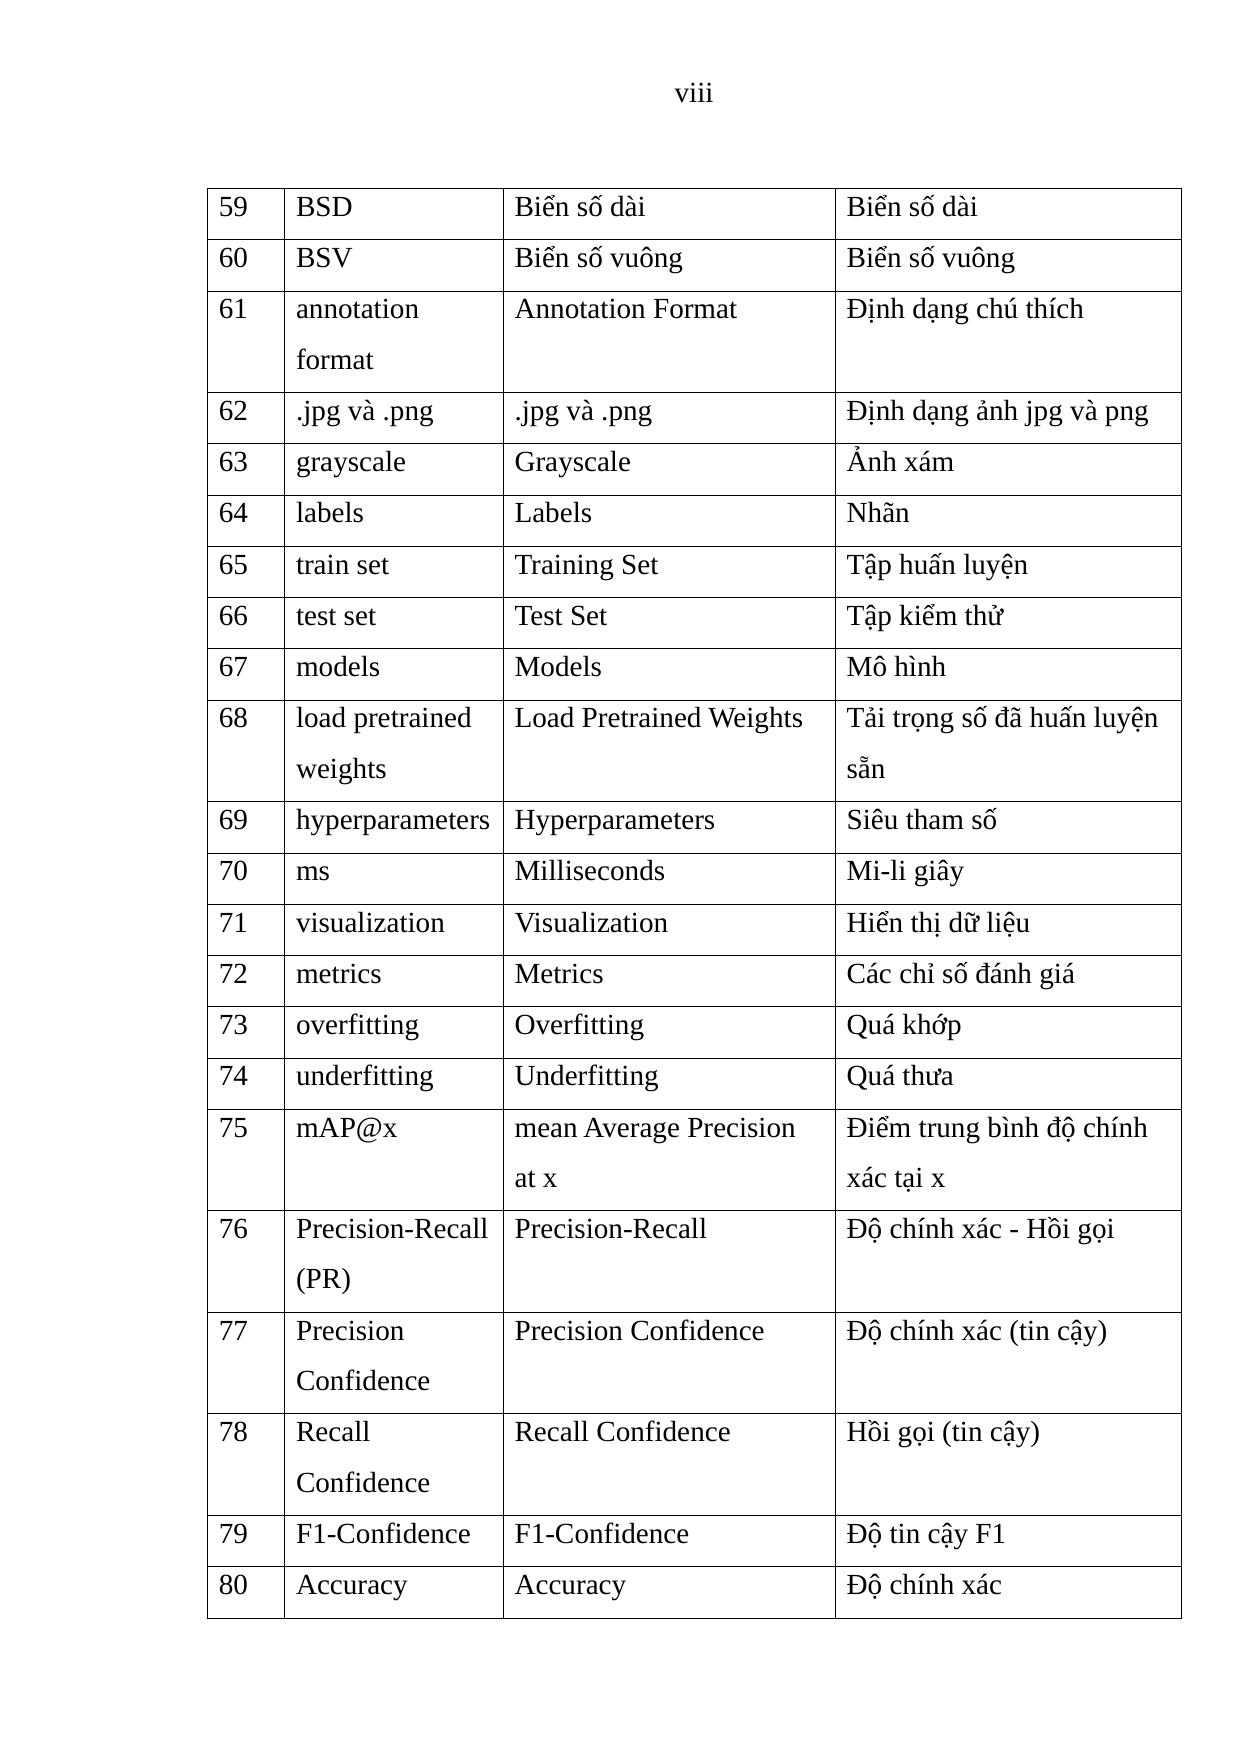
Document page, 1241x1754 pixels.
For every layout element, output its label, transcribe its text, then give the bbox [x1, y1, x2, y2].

table_cell Hiển thị dữ liệu [836, 905, 1181, 955]
table_cell test set [285, 598, 503, 648]
table_cell Hyperparameters [504, 802, 835, 852]
table_cell Biển số vuông [504, 240, 835, 291]
table_cell Visualization [504, 905, 835, 955]
table_cell annotation format [285, 292, 503, 392]
table_cell Ảnh xám [836, 444, 1181, 494]
table_cell 59 [208, 189, 284, 239]
table_cell Biển số dài [836, 189, 1181, 239]
table_cell Tải trọng số đã huấn luyện sẵn [836, 701, 1181, 801]
table_cell 70 [208, 854, 284, 904]
table_cell Recall Confidence [504, 1414, 835, 1515]
table_cell Accuracy [285, 1567, 503, 1617]
table_cell 62 [208, 393, 284, 443]
table_cell 66 [208, 598, 284, 648]
table_cell Precision-Recall [504, 1211, 835, 1312]
table_cell Overfitting [504, 1007, 835, 1057]
table_cell train set [285, 547, 503, 597]
table_cell Độ tin cậy F1 [836, 1516, 1181, 1566]
table_cell labels [285, 496, 503, 546]
table_cell 79 [208, 1516, 284, 1566]
table_cell 64 [208, 496, 284, 546]
table_cell Mô hình [836, 649, 1181, 699]
table_cell Độ chính xác (tin cậy) [836, 1313, 1181, 1413]
table_cell 80 [208, 1567, 284, 1617]
table_cell Underfitting [504, 1059, 835, 1109]
table_cell 72 [208, 956, 284, 1006]
table_cell BSV [285, 240, 503, 291]
table_cell 61 [208, 292, 284, 392]
table_cell 75 [208, 1110, 284, 1210]
table_cell Test Set [504, 598, 835, 648]
table_cell visualization [285, 905, 503, 955]
table_cell Điểm trung bình độ chính xác tại x [836, 1110, 1181, 1210]
table_cell Mi-li giây [836, 854, 1181, 904]
table_cell Load Pretrained Weights [504, 701, 835, 801]
table_cell Tập kiểm thử [836, 598, 1181, 648]
table_cell Grayscale [504, 444, 835, 494]
table_cell Độ chính xác [836, 1567, 1181, 1617]
table_cell 65 [208, 547, 284, 597]
table_cell BSD [285, 189, 503, 239]
table_cell Precision-Recall (PR) [285, 1211, 503, 1312]
table_cell Training Set [504, 547, 835, 597]
table_cell Quá khớp [836, 1007, 1181, 1057]
table_cell .jpg và .png [504, 393, 835, 443]
table_cell .jpg và .png [285, 393, 503, 443]
table_cell load pretrained weights [285, 701, 503, 801]
table_cell 69 [208, 802, 284, 852]
table_cell 73 [208, 1007, 284, 1057]
table_cell 67 [208, 649, 284, 699]
table_cell underfitting [285, 1059, 503, 1109]
table_cell Các chỉ số đánh giá [836, 956, 1181, 1006]
table_cell Milliseconds [504, 854, 835, 904]
table_cell Biển số dài [504, 189, 835, 239]
table_cell overfitting [285, 1007, 503, 1057]
table_cell models [285, 649, 503, 699]
table_cell Precision Confidence [504, 1313, 835, 1413]
table_cell Models [504, 649, 835, 699]
table_cell 78 [208, 1414, 284, 1515]
table_cell 68 [208, 701, 284, 801]
table_cell 74 [208, 1059, 284, 1109]
table_cell Tập huấn luyện [836, 547, 1181, 597]
table_cell Biển số vuông [836, 240, 1181, 291]
table_cell Nhãn [836, 496, 1181, 546]
table_cell mAP@x [285, 1110, 503, 1210]
table_cell 60 [208, 240, 284, 291]
table_cell Precision Confidence [285, 1313, 503, 1413]
table_cell hyperparameters [285, 802, 503, 852]
table_cell Metrics [504, 956, 835, 1006]
table_cell 63 [208, 444, 284, 494]
table_cell ms [285, 854, 503, 904]
table_cell 77 [208, 1313, 284, 1413]
table_cell metrics [285, 956, 503, 1006]
table_cell Accuracy [504, 1567, 835, 1617]
table_cell Quá thưa [836, 1059, 1181, 1109]
table_cell Annotation Format [504, 292, 835, 392]
table_cell Định dạng chú thích [836, 292, 1181, 392]
table_cell Hồi gọi (tin cậy) [836, 1414, 1181, 1515]
table_cell mean Average Precision at x [504, 1110, 835, 1210]
table_cell grayscale [285, 444, 503, 494]
table_cell Siêu tham số [836, 802, 1181, 852]
table_cell Recall Confidence [285, 1414, 503, 1515]
table_cell Độ chính xác - Hồi gọi [836, 1211, 1181, 1312]
table_cell F1-Confidence [285, 1516, 503, 1566]
table_cell F1-Confidence [504, 1516, 835, 1566]
table_cell Labels [504, 496, 835, 546]
table_cell 76 [208, 1211, 284, 1312]
table_cell 71 [208, 905, 284, 955]
table_cell Định dạng ảnh jpg và png [836, 393, 1181, 443]
